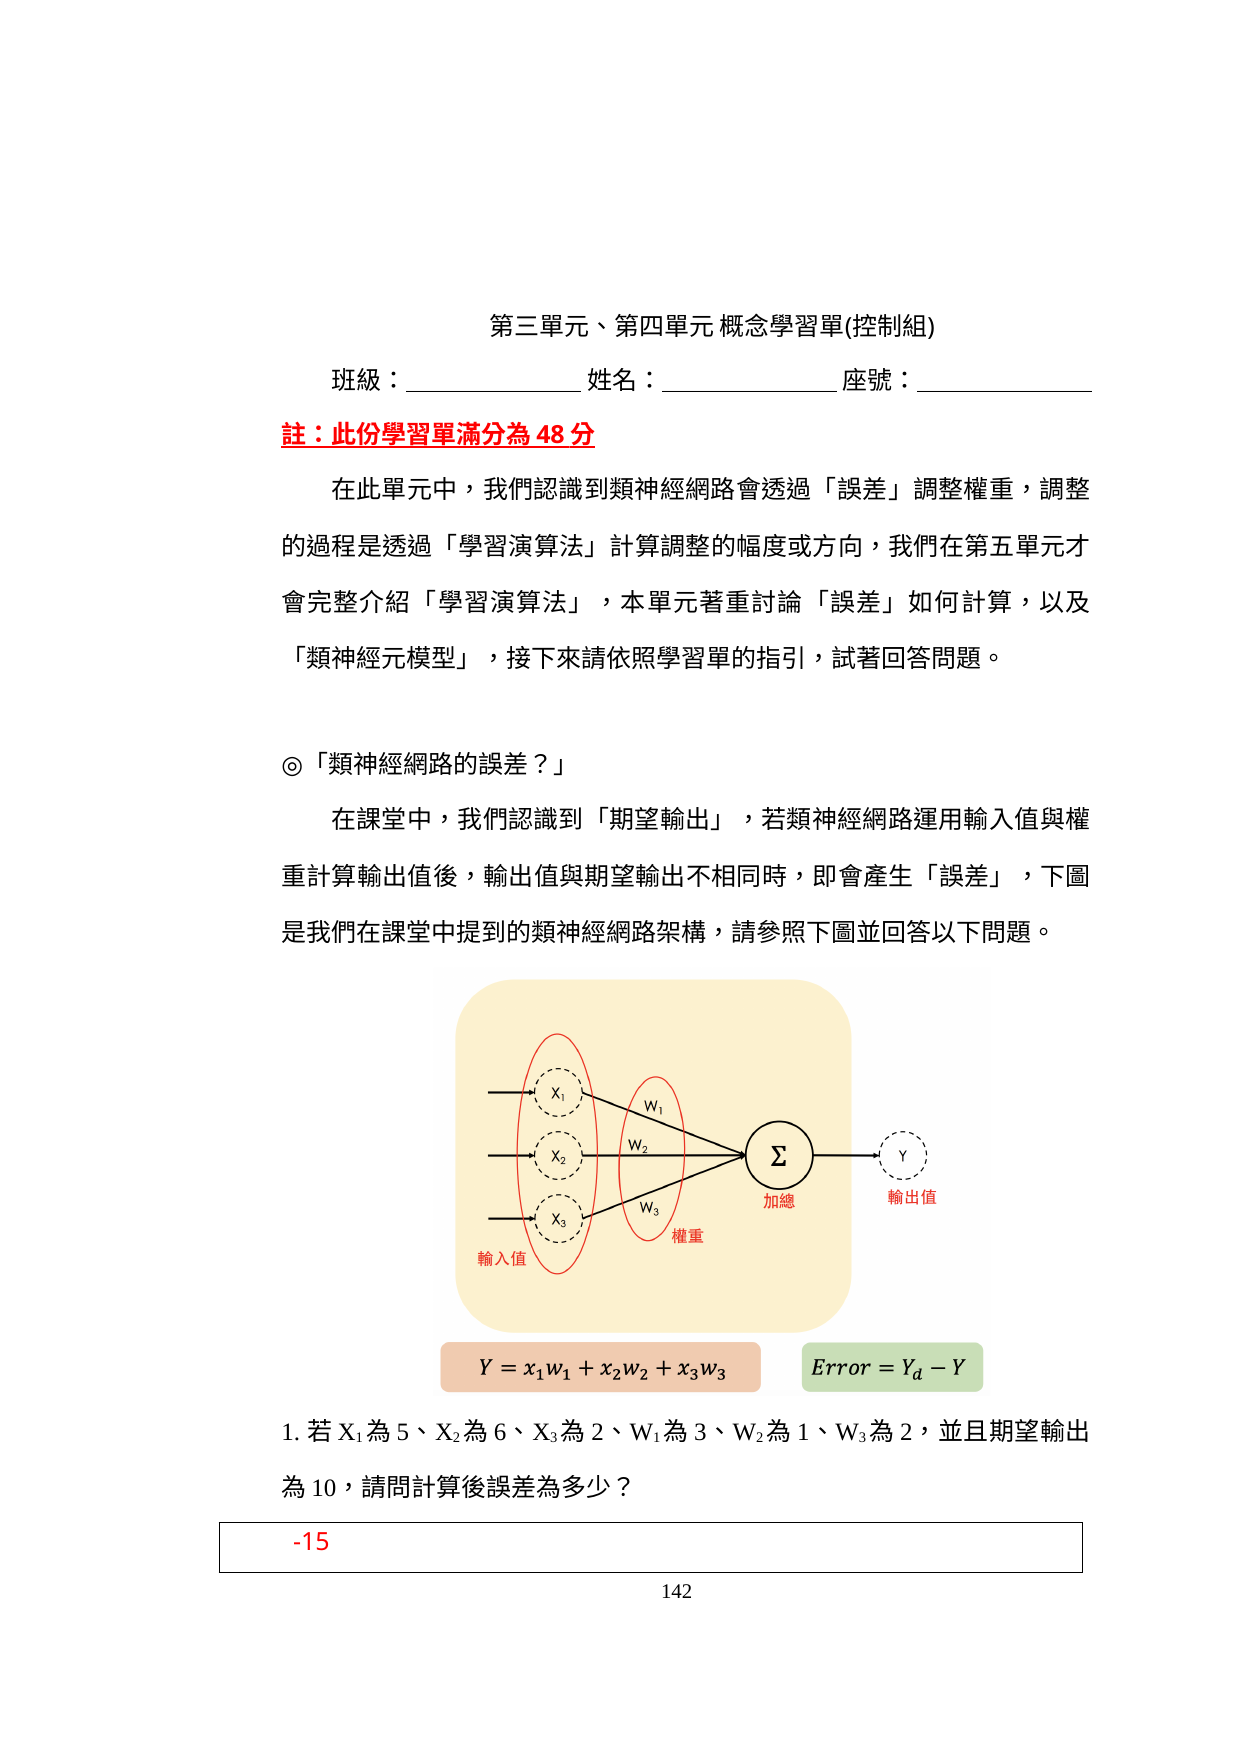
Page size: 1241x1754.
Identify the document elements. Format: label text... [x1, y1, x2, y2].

text 第三單元、第四單元 概念學習單(控制組) [281, 306, 1092, 342]
text 在課堂中，我們認識到「期望輸出」，若類神經網路運用輸入值與權重計算輸出值後，輸出值與期望輸出不相同時，即會產生「誤差」，下圖是我們在課堂中提到的類神經網路架構，請參照下圖並回答以下問題。 [281, 799, 1092, 949]
text 在此單元中，我們認識到類神經網路會透過「誤差」調整權重，調整的過程是透過「學習演算法」計算調整的幅度或方向，我們在第五單元才會完整介紹「學習演算法」，本單元著重討論「誤差」如何計算，以及「類神經元模型」，接下來請依照學習單的指引，試著回答問題。 [281, 469, 1092, 676]
text 註：此份學習單滿分為48分 [281, 415, 1092, 451]
text 1. 若X1為5、X2為6、X3為2、W1為3、W2為1、W3為2，並且期望輸出為10，請問計算後誤差為多少？ [281, 1410, 1092, 1504]
text 班級：＿＿＿＿＿＿＿ 姓名：＿＿＿＿＿＿＿ 座號：＿＿＿＿＿＿＿ [281, 361, 1092, 397]
table_header -15 [220, 1523, 1082, 1572]
picture [433, 967, 991, 1396]
text ◎「類神經網路的誤差？」 [281, 745, 1092, 781]
